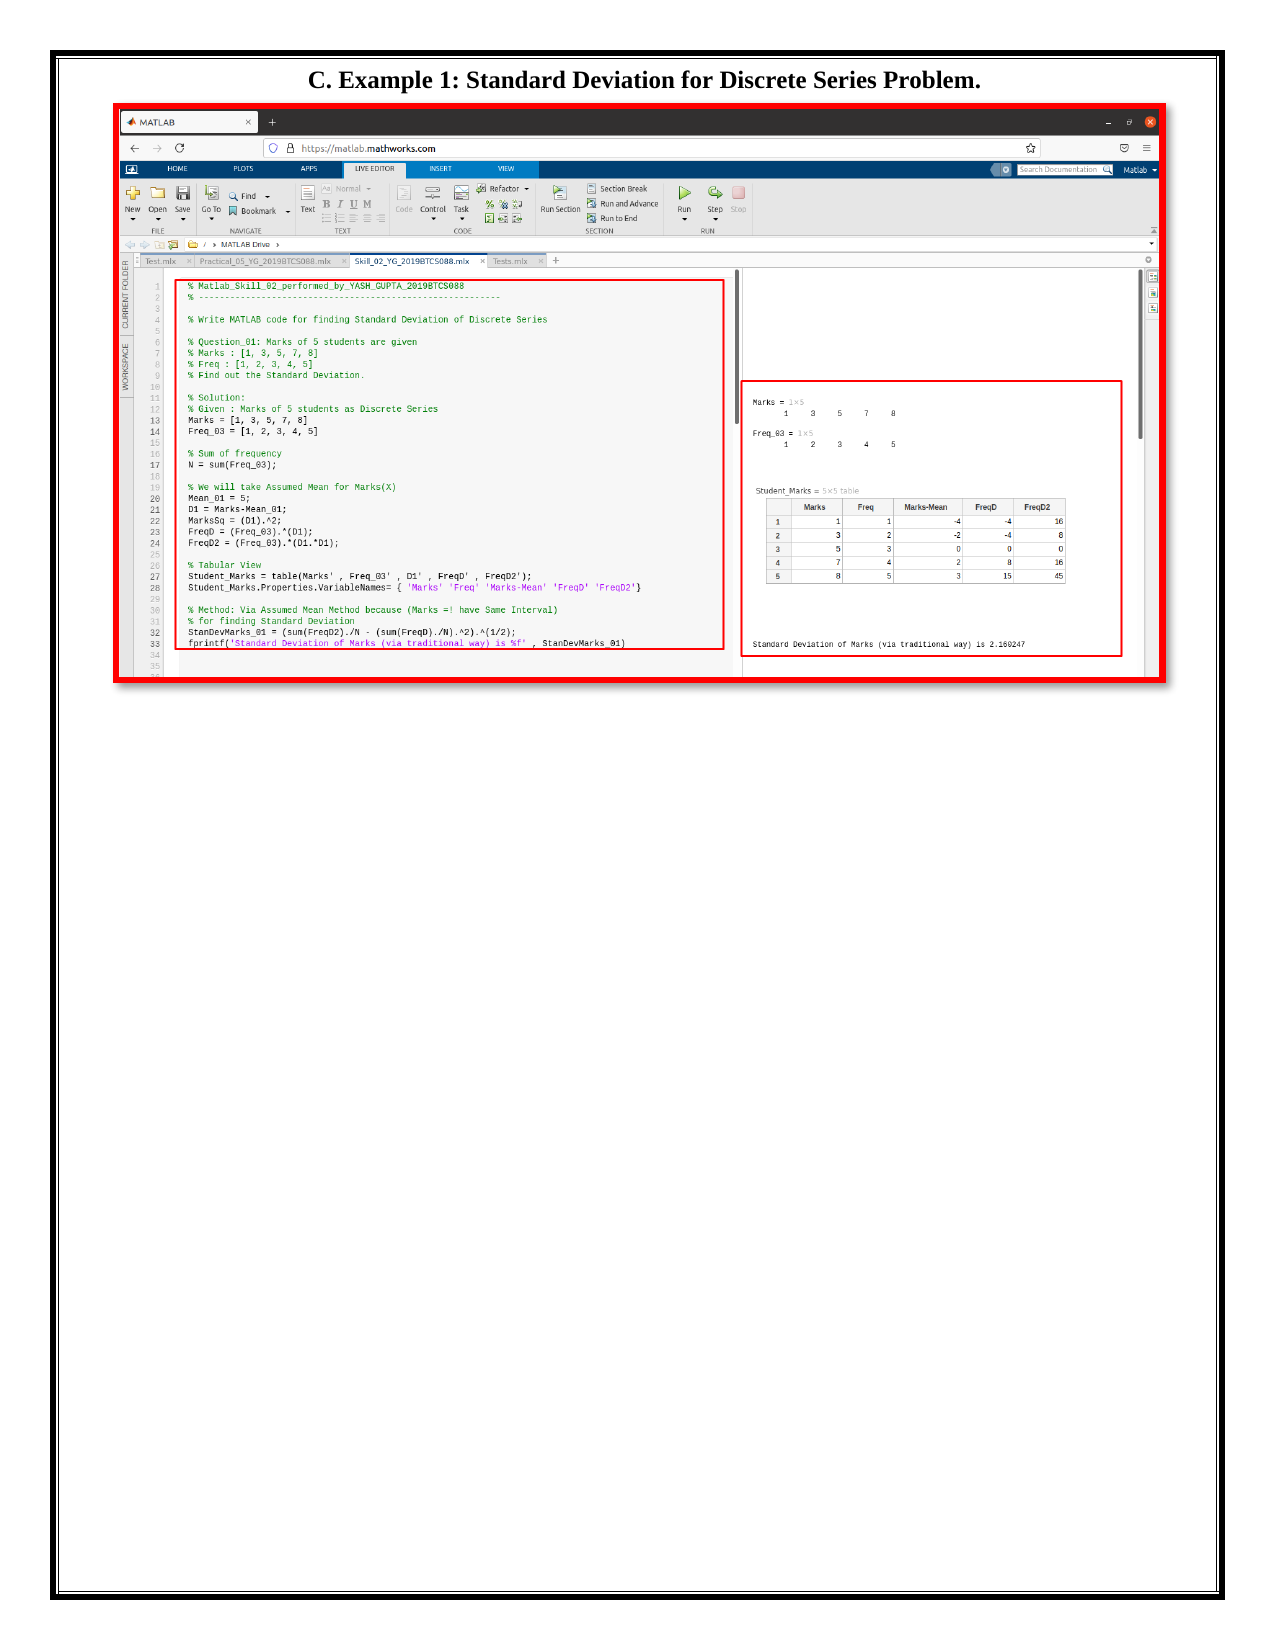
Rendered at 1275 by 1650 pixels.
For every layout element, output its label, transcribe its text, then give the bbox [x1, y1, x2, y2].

picture [119, 109, 1159, 677]
